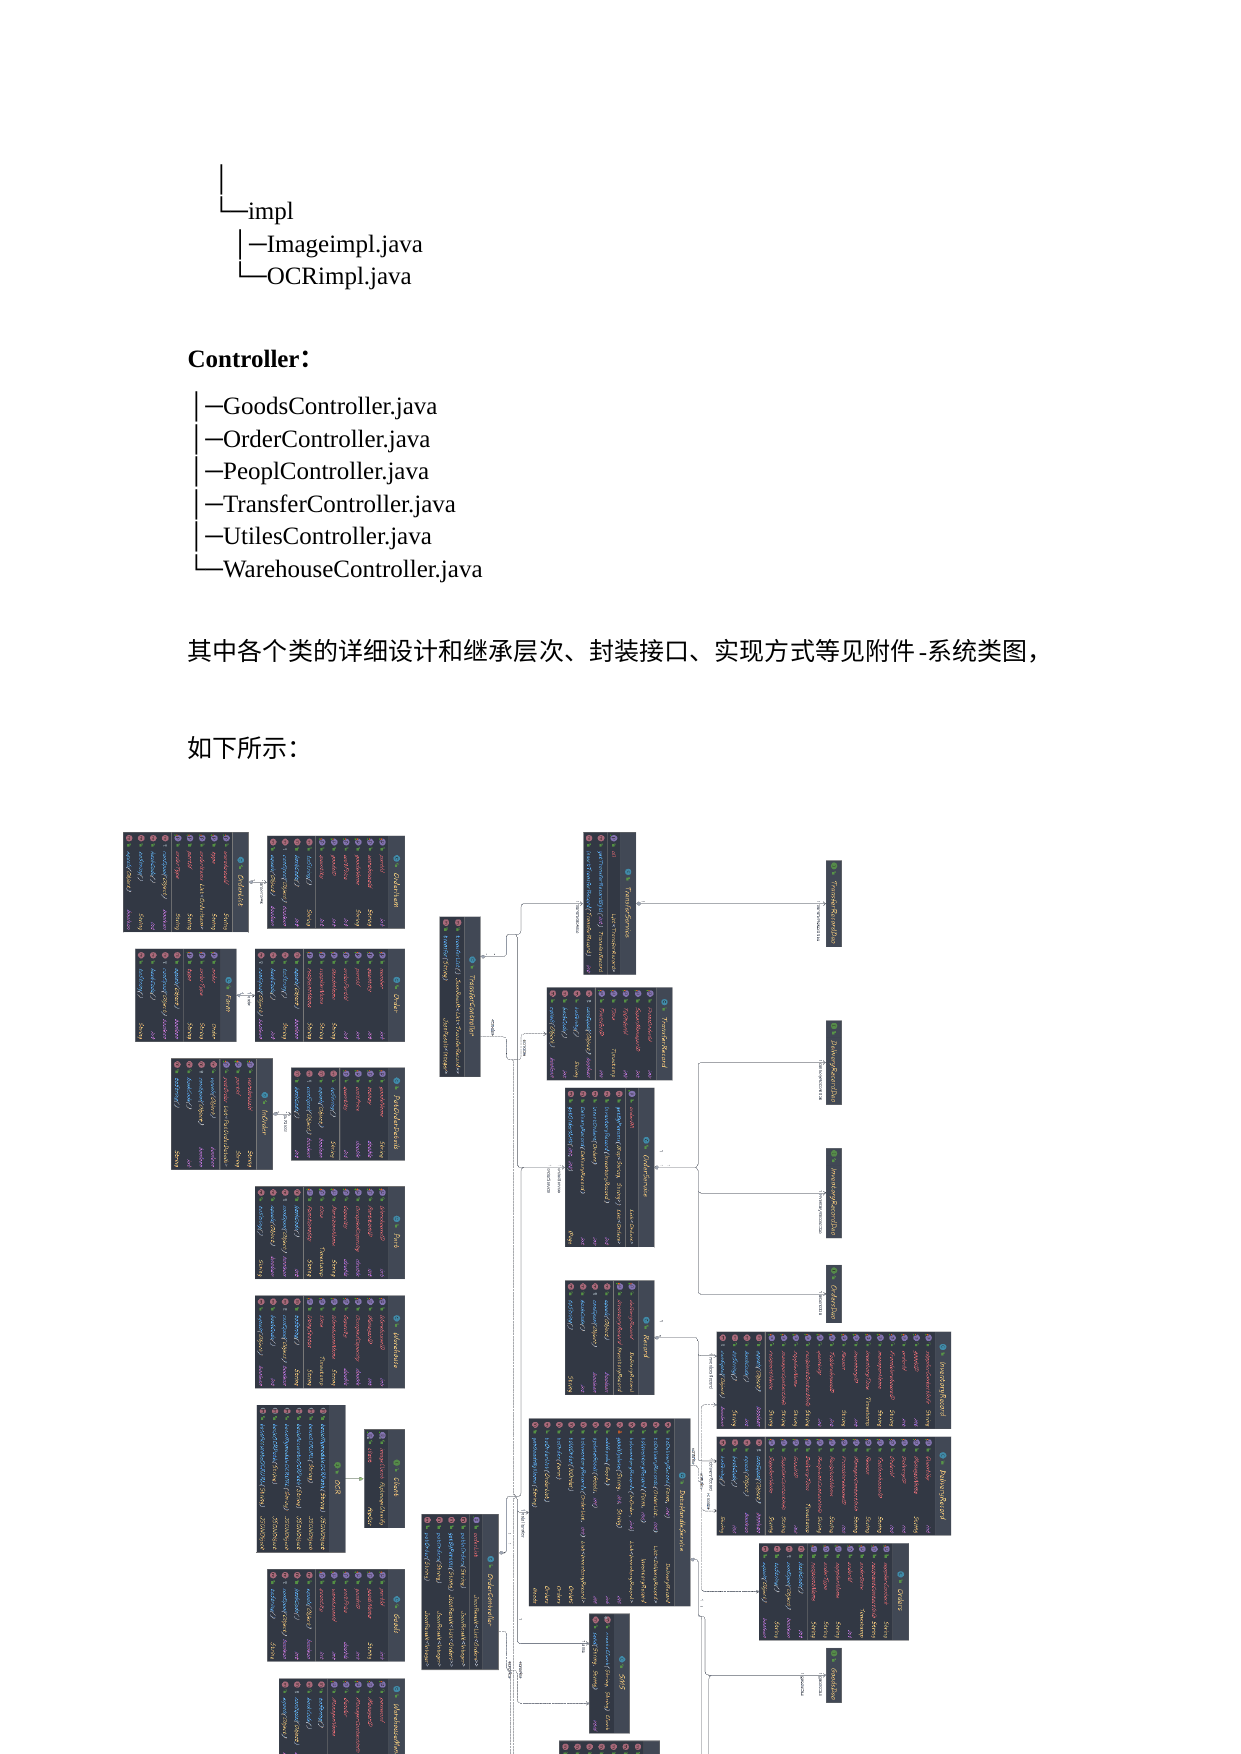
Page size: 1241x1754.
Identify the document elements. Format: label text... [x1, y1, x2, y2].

text │─PeoplController.java [187, 454, 1053, 487]
text │─Imageimpl.java [187, 227, 1053, 259]
text │─GoodsController.java [187, 389, 1053, 422]
text └─impl [187, 194, 1053, 227]
text └─OCRimpl.java [187, 259, 1053, 292]
text │ [187, 162, 1053, 194]
picture [117, 827, 1102, 1754]
text │─OrderController.java [187, 422, 1053, 454]
text └─WarehouseController.java [187, 552, 1053, 584]
text │─TransferController.java [187, 487, 1053, 519]
text │─UtilesController.java [187, 519, 1053, 552]
text Controller： [187, 324, 1053, 389]
text 其中各个类的详细设计和继承层次、封装接口、实现方式等见附件-系统类图，如下所示： [187, 617, 1053, 779]
